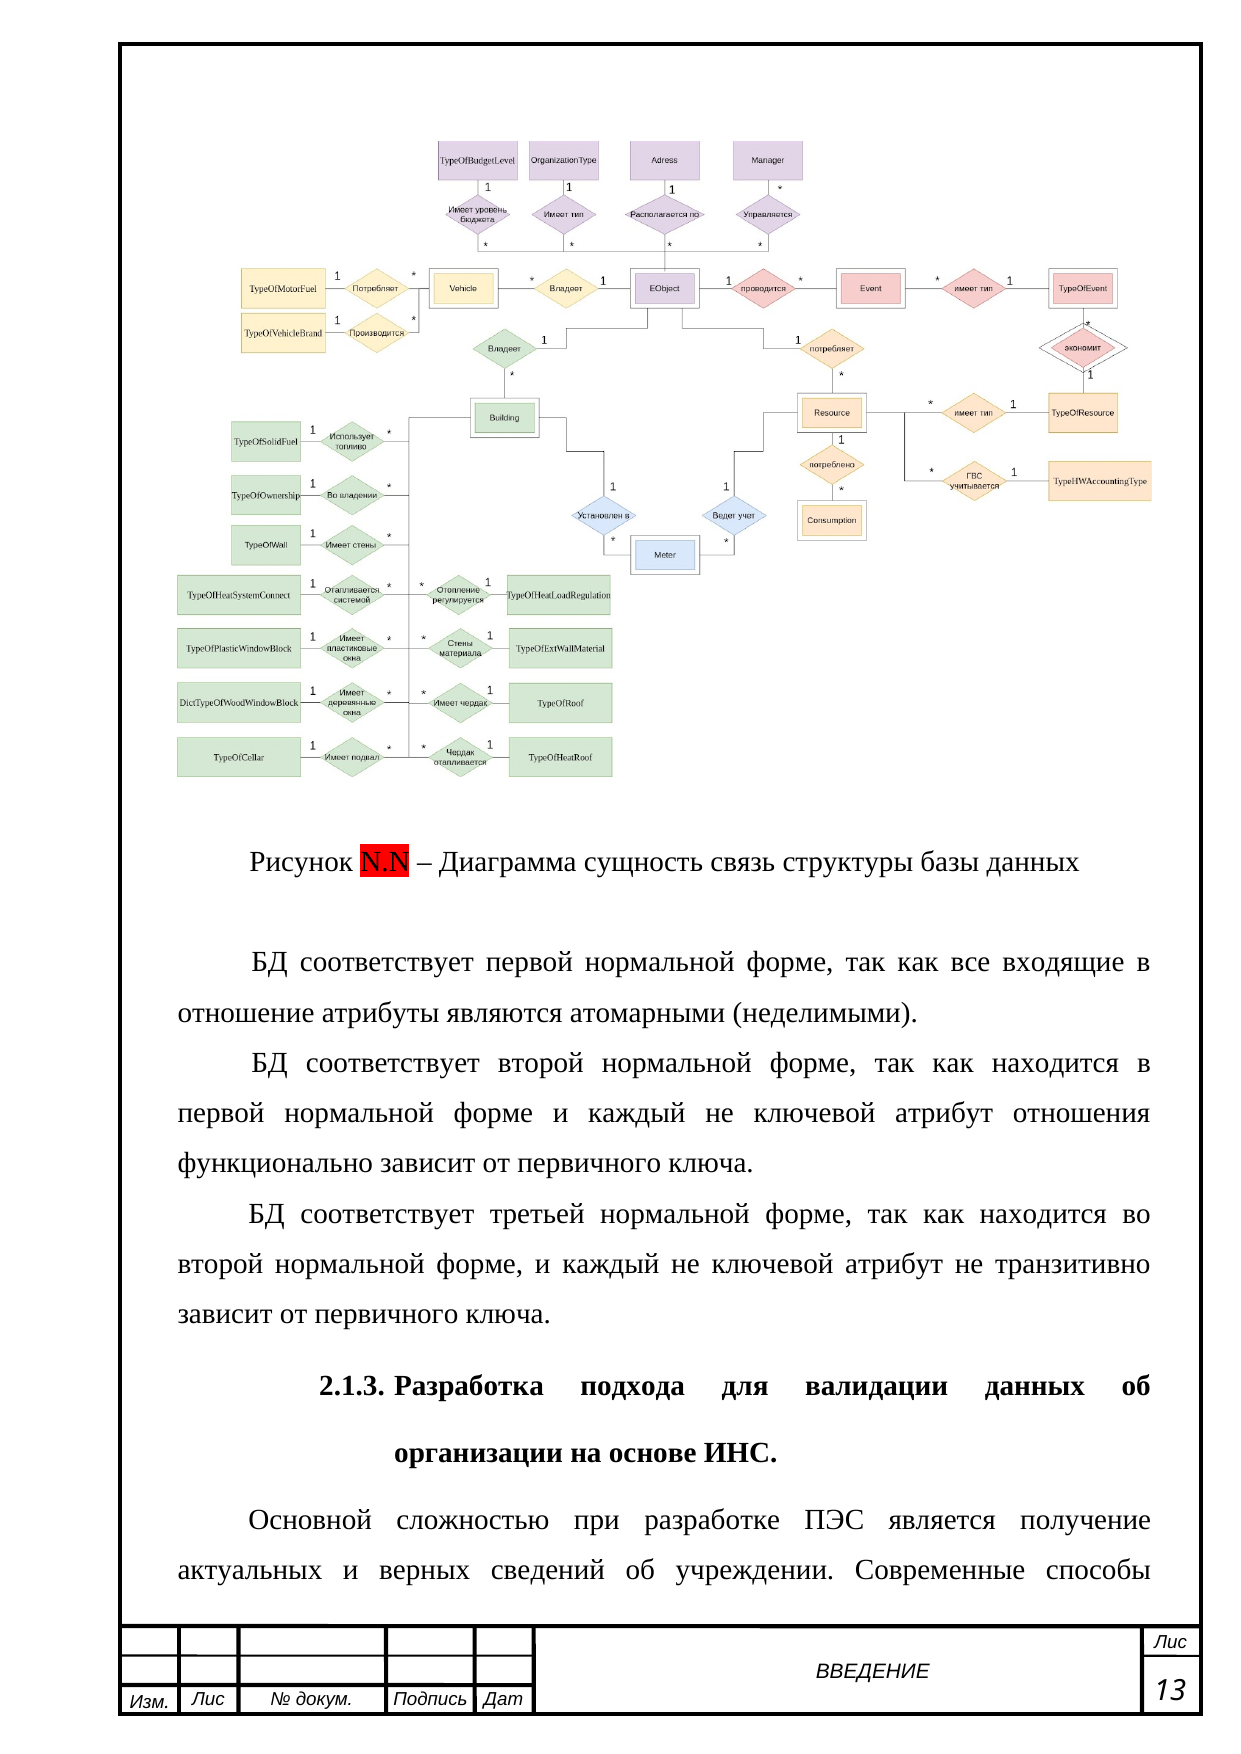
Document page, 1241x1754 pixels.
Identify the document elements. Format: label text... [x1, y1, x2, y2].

picture [177, 141, 1152, 777]
text БД соответствует второй нормальной форме, так как находится в первой нормальной форме и каждый не ключевой атрибут отношения функционально зависит от первичного ключа. [177, 1045, 1152, 1179]
text БД соответствует третьей нормальной форме, так как находится во второй нормальной форме, и каждый не ключевой атрибут не транзитивно зависит от первичного ключа. [177, 1196, 1152, 1330]
text Рисунок N.N – Диаграмма сущность связь структуры базы данных [177, 844, 360, 877]
text Рисунок N.N – Диаграмма сущность связь структуры базы данных [409, 844, 1152, 877]
subtitle Разработка подхода для валидации данных об организации на основе ИНС. [319, 1368, 1152, 1468]
text БД соответствует первой нормальной форме, так как все входящие в отношение атрибуты являются атомарными (неделимыми). [177, 944, 1152, 1028]
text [177, 1502, 1152, 1586]
